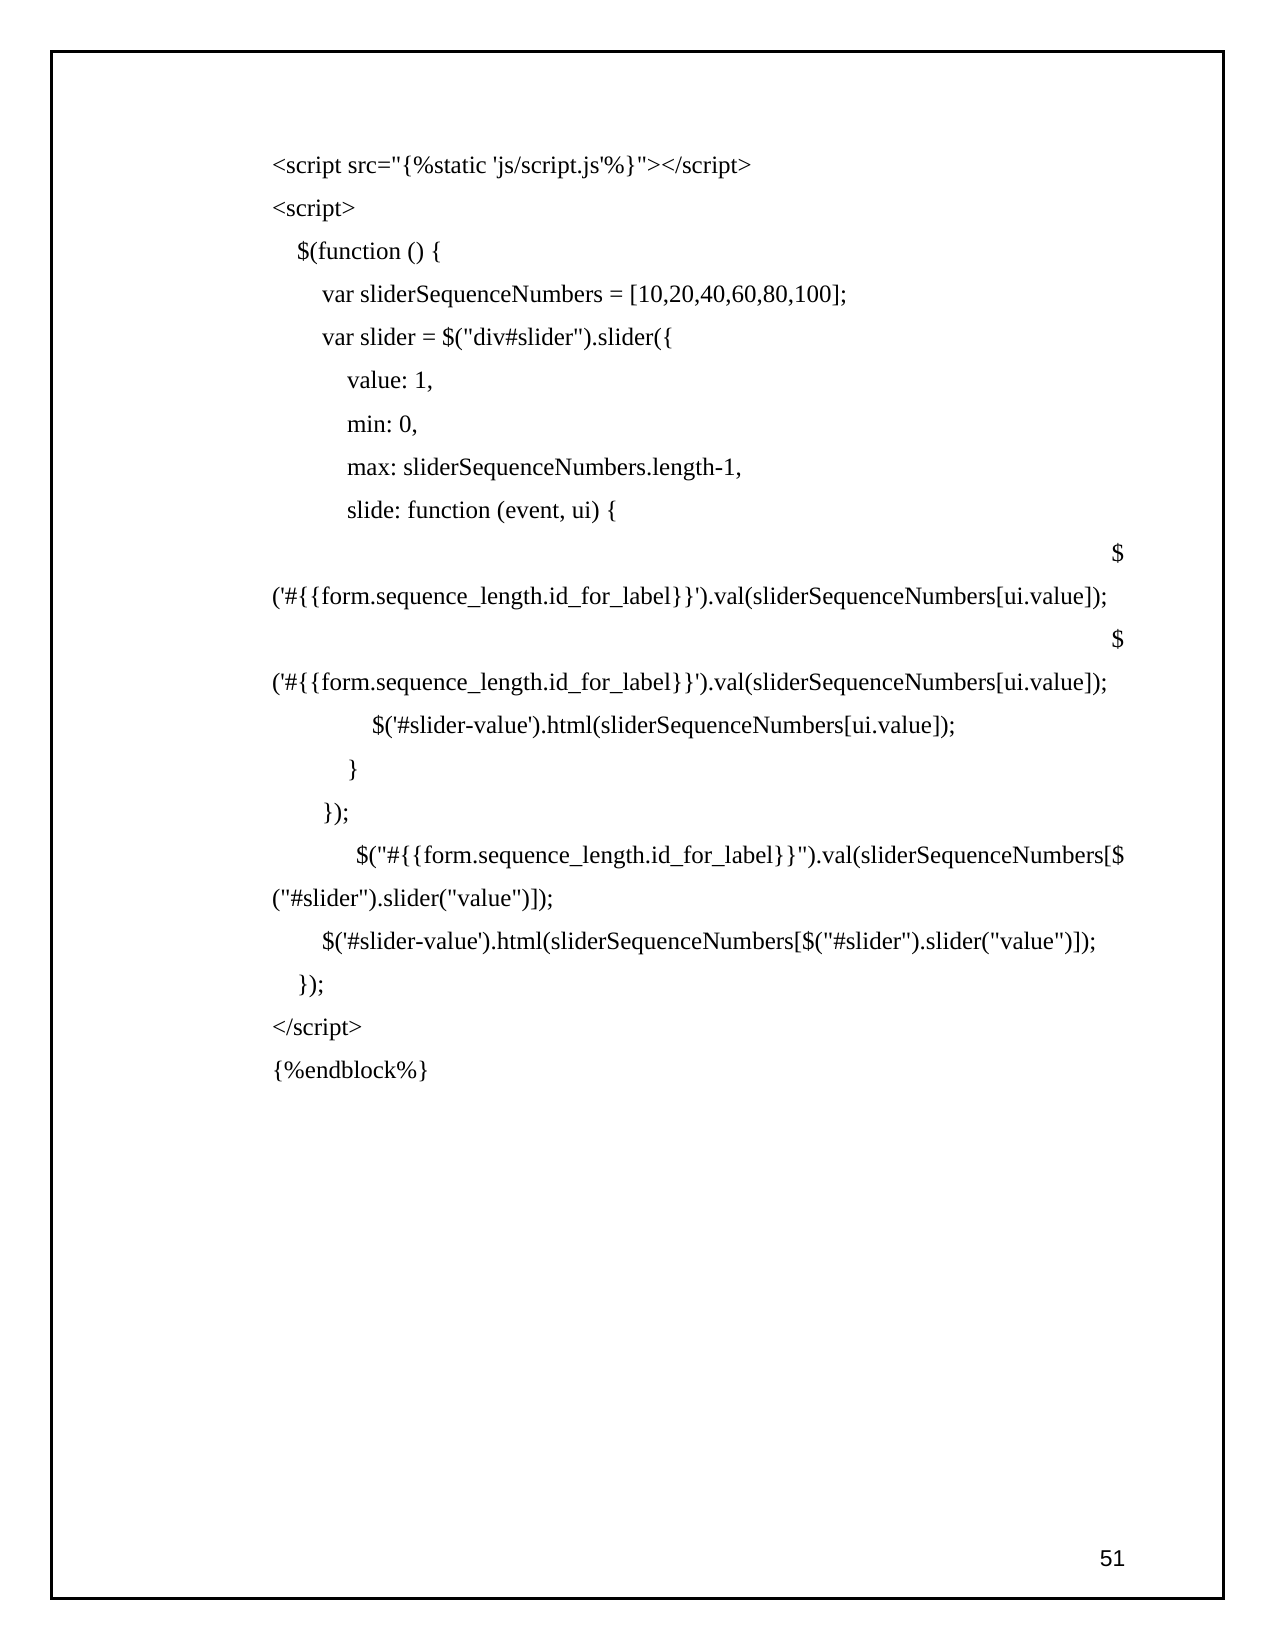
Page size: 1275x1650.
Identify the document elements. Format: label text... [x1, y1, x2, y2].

text slide: function (event, ui) { [272, 495, 1125, 524]
text $(function () { [272, 236, 1125, 265]
text <script> [272, 193, 1125, 222]
text $("#{{form.sequence_length.id_for_label}}").val(sliderSequenceNumbers[$("#slider").slider("value")]); [272, 840, 1125, 912]
text <script src="{%static 'js/script.js'%}"></script> [272, 150, 1125, 179]
text max: sliderSequenceNumbers.length-1, [272, 452, 1125, 481]
text $('#slider-value').html(sliderSequenceNumbers[ui.value]); [272, 711, 1125, 739]
text $('#{{form.sequence_length.id_for_label}}').val(sliderSequenceNumbers[ui.value]); [272, 538, 1125, 610]
text var sliderSequenceNumbers = [10,20,40,60,80,100]; [272, 279, 1125, 308]
text }); [272, 797, 1125, 826]
text min: 0, [272, 409, 1125, 437]
text } [272, 754, 1125, 782]
text </script> [272, 1012, 1125, 1041]
text $('#{{form.sequence_length.id_for_label}}').val(sliderSequenceNumbers[ui.value]); [272, 624, 1125, 696]
text $('#slider-value').html(sliderSequenceNumbers[$("#slider").slider("value")]); [272, 926, 1125, 955]
text {%endblock%} [272, 1056, 1125, 1084]
text value: 1, [272, 366, 1125, 394]
text var slider = $("div#slider").slider({ [272, 322, 1125, 351]
text }); [272, 969, 1125, 998]
